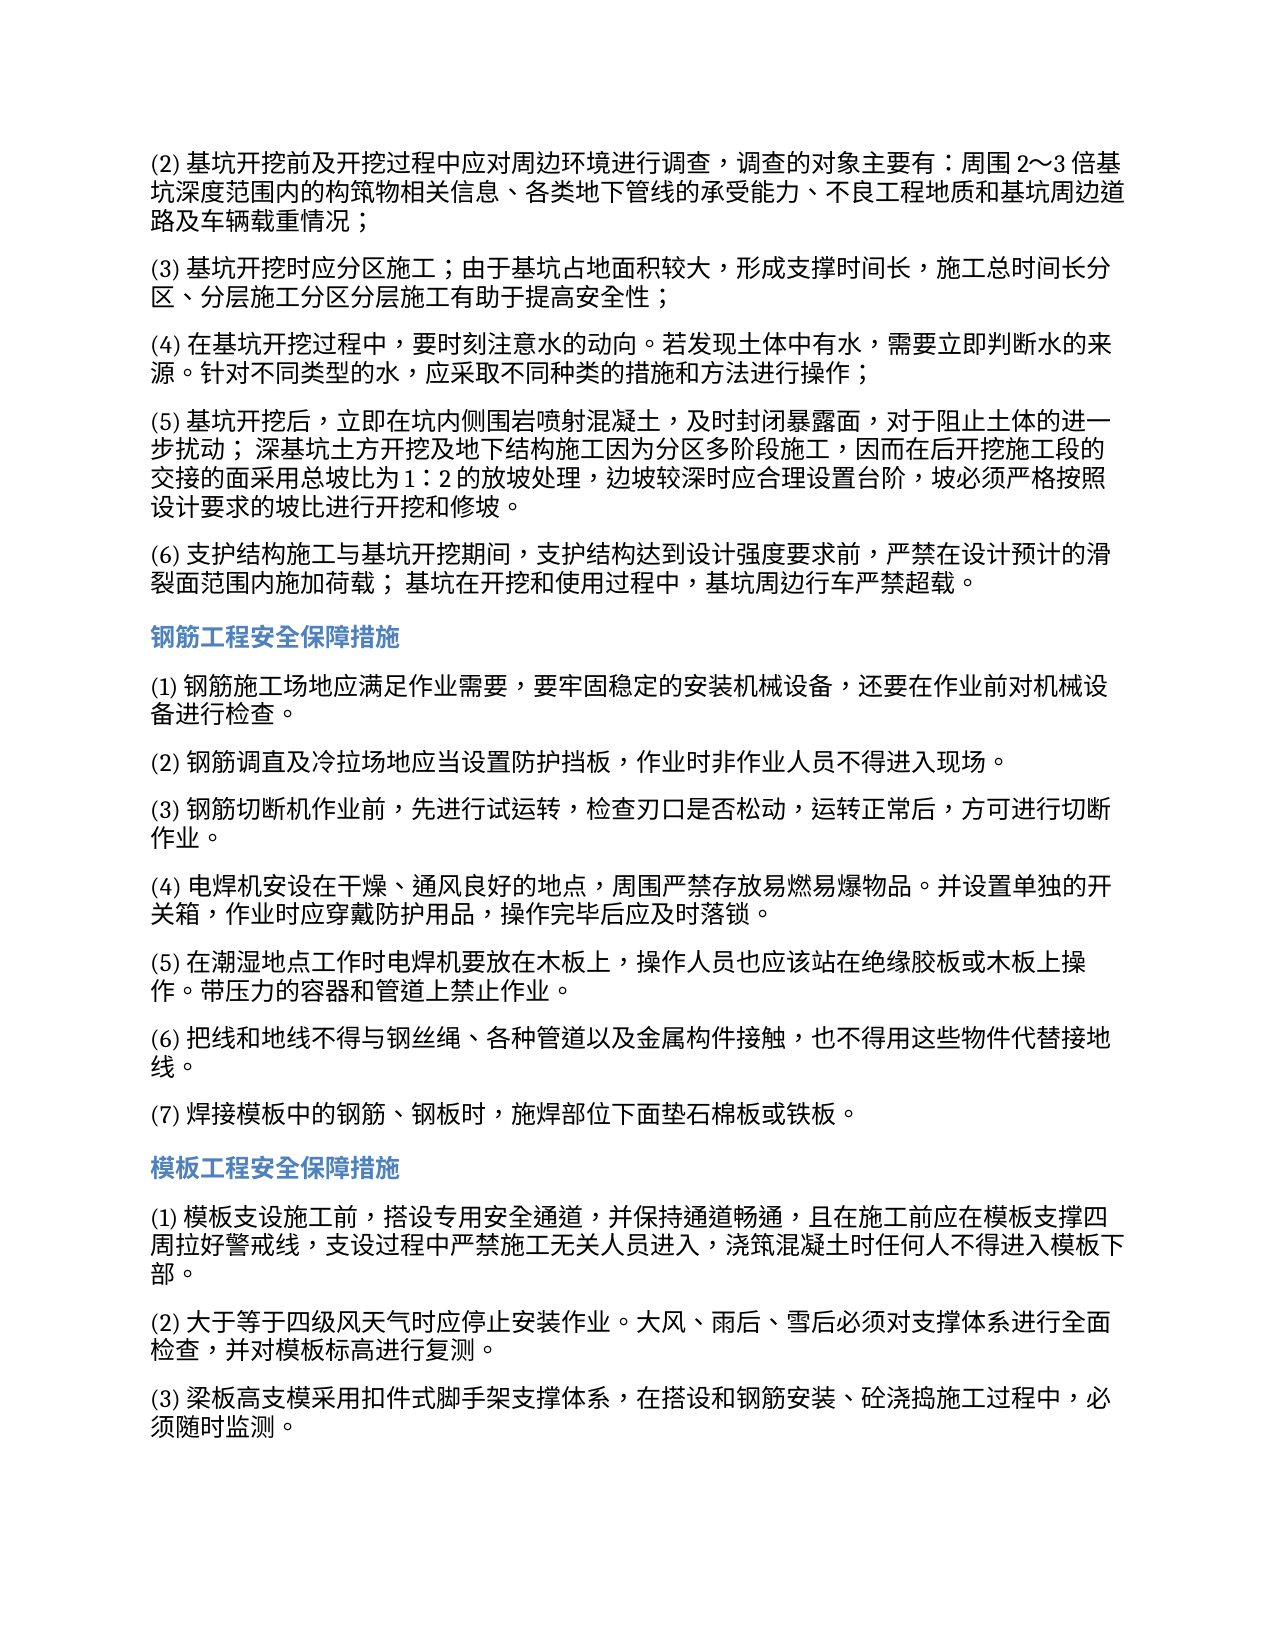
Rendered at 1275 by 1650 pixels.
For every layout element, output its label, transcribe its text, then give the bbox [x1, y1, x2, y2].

text (4) 在基坑开挖过程中，要时刻注意水的动向。若发现土体中有水，需要立即判断水的来源。针对不同类型的水，应采取不同种类的措施和方法进行操作； [150, 331, 1125, 389]
text (2) 大于等于四级风天气时应停止安装作业。大风、雨后、雪后必须对支撑体系进行全面检查，并对模板标高进行复测。 [150, 1308, 1125, 1366]
text (5) 在潮湿地点工作时电焊机要放在木板上，操作人员也应该站在绝缘胶板或木板上操作。带压力的容器和管道上禁止作业。 [150, 949, 1125, 1006]
text (4) 电焊机安设在干燥、通风良好的地点，周围严禁存放易燃易爆物品。并设置单独的开关箱，作业时应穿戴防护用品，操作完毕后应及时落锁。 [150, 872, 1125, 930]
subtitle 模板工程安全保障措施 [150, 1151, 1125, 1185]
text (3) 基坑开挖时应分区施工；由于基坑占地面积较大，形成支撑时间长，施工总时间长分区、分层施工分区分层施工有助于提高安全性； [150, 255, 1125, 312]
text (3) 钢筋切断机作业前，先进行试运转，检查刃口是否松动，运转正常后，方可进行切断作业。 [150, 796, 1125, 854]
text (2) 基坑开挖前及开挖过程中应对周边环境进行调查，调查的对象主要有：周围 2～3 倍基坑深度范围内的构筑物相关信息、各类地下管线的承受能力、不良工程地质和基坑周边道路及车辆载重情况； [150, 150, 1125, 236]
text (6) 支护结构施工与基坑开挖期间，支护结构达到设计强度要求前，严禁在设计预计的滑裂面范围内施加荷载； 基坑在开挖和使用过程中，基坑周边行车严禁超载。 [150, 541, 1125, 599]
text (6) 把线和地线不得与钢丝绳、各种管道以及金属构件接触，也不得用这些物件代替接地线。 [150, 1025, 1125, 1082]
text (1) 模板支设施工前，搭设专用安全通道，并保持通道畅通，且在施工前应在模板支撑四周拉好警戒线，支设过程中严禁施工无关人员进入，浇筑混凝土时任何人不得进入模板下部。 [150, 1203, 1125, 1290]
subtitle 钢筋工程安全保障措施 [150, 619, 1125, 654]
text (7) 焊接模板中的钢筋、钢板时，施焊部位下面垫石棉板或铁板。 [150, 1101, 1125, 1130]
text (1) 钢筋施工场地应满足作业需要，要牢固稳定的安装机械设备，还要在作业前对机械设备进行检查。 [150, 672, 1125, 730]
text (2) 钢筋调直及冷拉场地应当设置防护挡板，作业时非作业人员不得进入现场。 [150, 749, 1125, 777]
text (3) 梁板高支模采用扣件式脚手架支撑体系，在搭设和钢筋安装、砼浇捣施工过程中，必须随时监测。 [150, 1385, 1125, 1442]
text (5) 基坑开挖后，立即在坑内侧围岩喷射混凝土，及时封闭暴露面，对于阻止土体的进一步扰动； 深基坑土方开挖及地下结构施工因为分区多阶段施工，因而在后开挖施工段的交接的面采用总坡比为1：2的放坡处理，边坡较深时应合理设置台阶，坡必须严格按照设计要求的坡比进行开挖和修坡。 [150, 407, 1125, 522]
